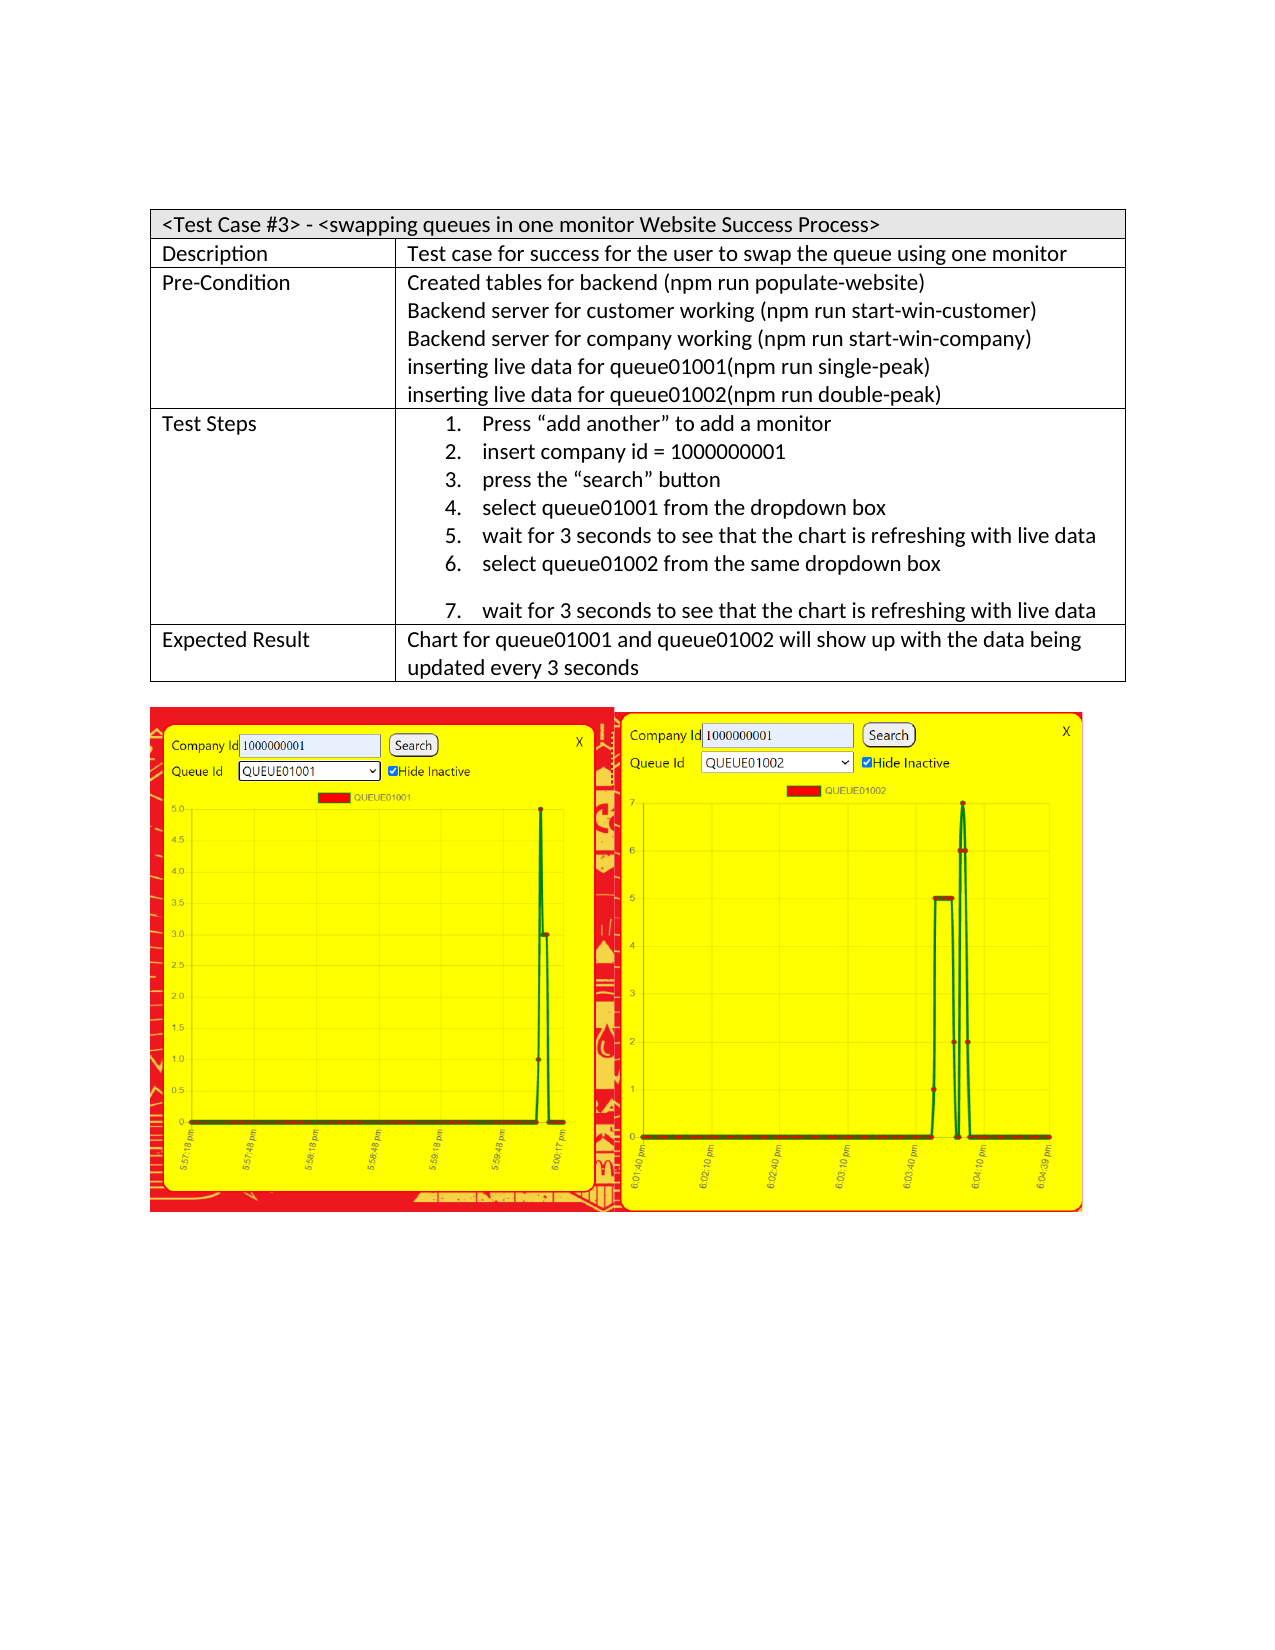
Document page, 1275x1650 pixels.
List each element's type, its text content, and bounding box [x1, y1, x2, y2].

table_cell Test case for success for the user to swap the queue using one monitor [396, 239, 1125, 267]
table_cell Press “add another” to add a monitor insert company id = 1000000001 press the “search” button select queue01001 from the dropdown box wait for 3 seconds to see that the chart is refreshing with live data select queue01002 from the same dropdown box wait for 3 seconds to see that the chart is refreshing with live data [396, 409, 1125, 624]
table_cell Created tables for backend (npm run populate-website) Backend server for customer working (npm run start-win-customer) Backend server for company working (npm run start-win-company) inserting live data for queue01001(npm run single-peak) inserting live data for queue01002(npm run double-peak) [396, 268, 1125, 408]
table_cell Description [151, 239, 395, 267]
table_cell Pre-Condition [151, 268, 395, 408]
table_cell Chart for queue01001 and queue01002 will show up with the data being updated every 3 seconds [396, 625, 1125, 681]
table_header <Test Case #3> - <swapping queues in one monitor Website Success Process> [151, 210, 1125, 238]
table_cell Test Steps [151, 409, 395, 624]
table_cell Expected Result [151, 625, 395, 681]
picture [150, 707, 1083, 1212]
